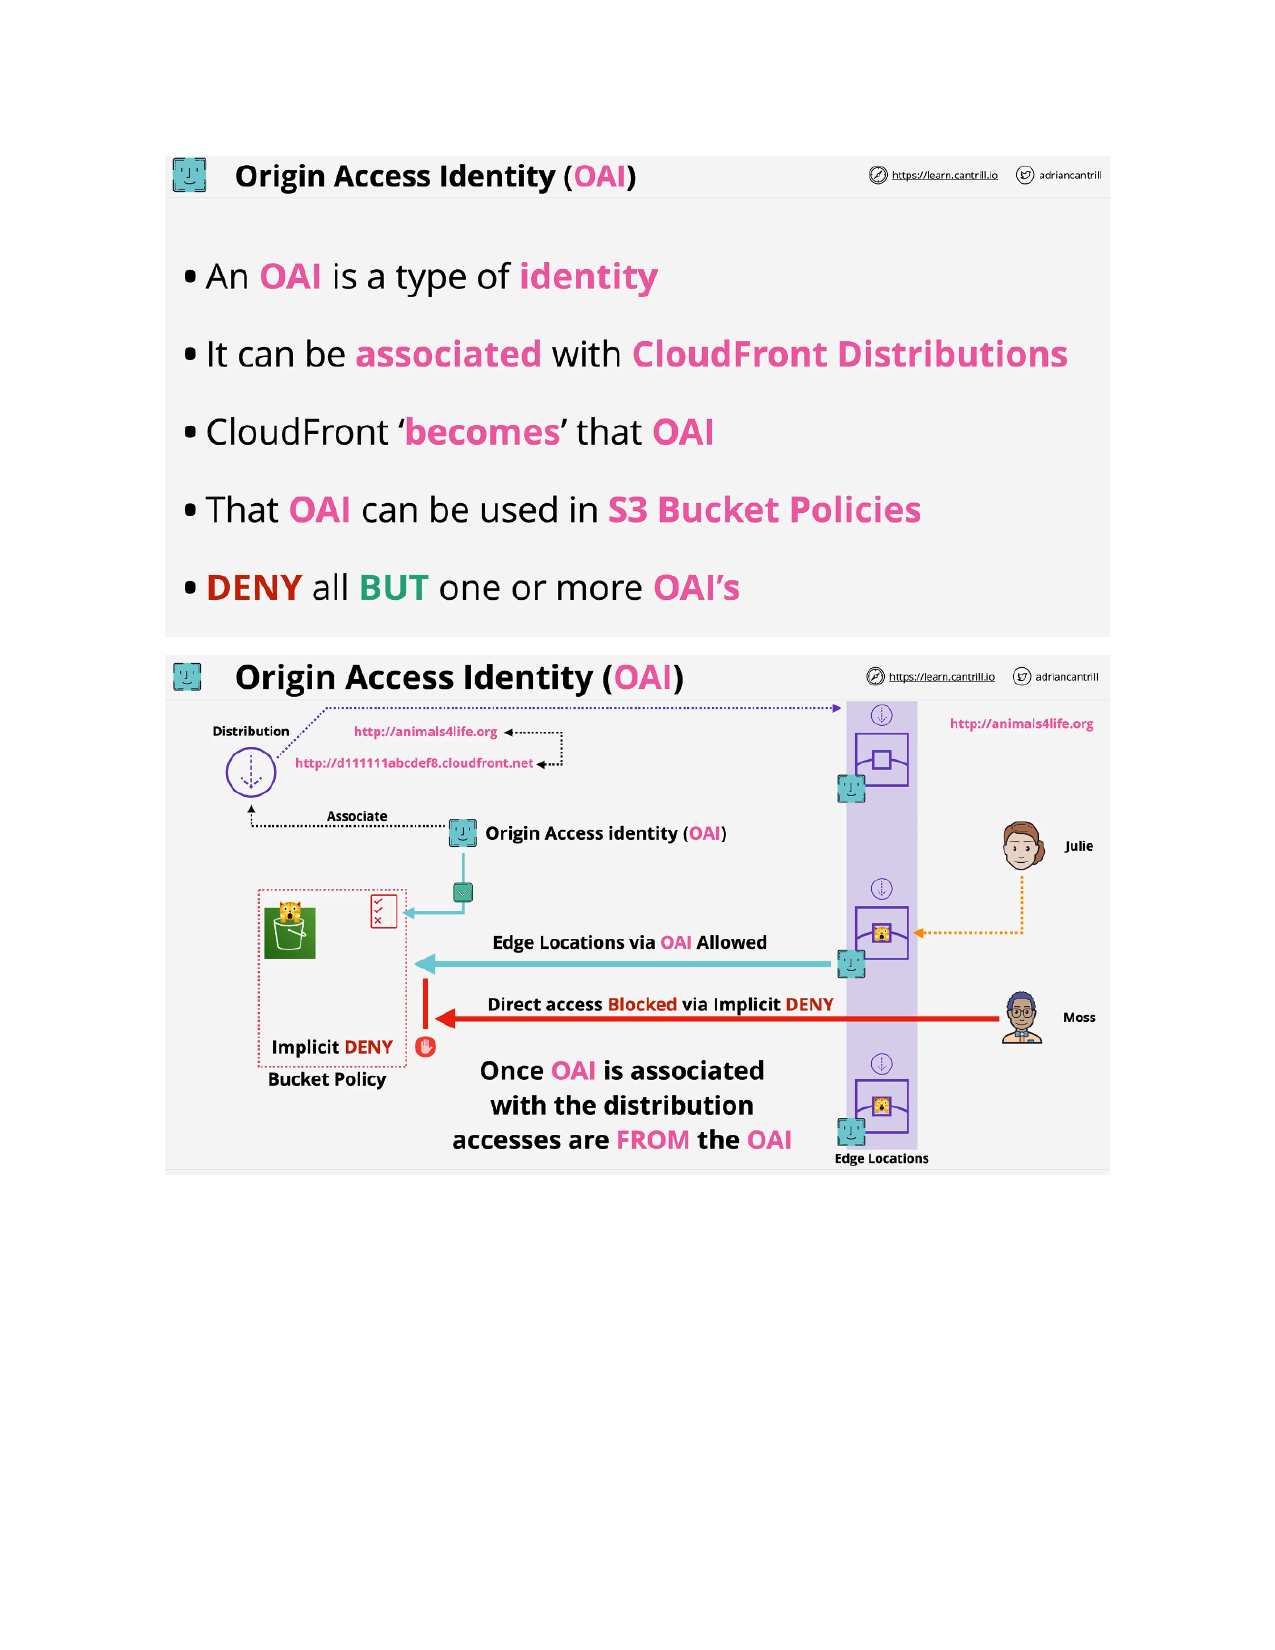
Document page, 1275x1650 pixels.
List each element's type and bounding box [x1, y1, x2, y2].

picture [165, 156, 1111, 637]
picture [165, 655, 1111, 1175]
